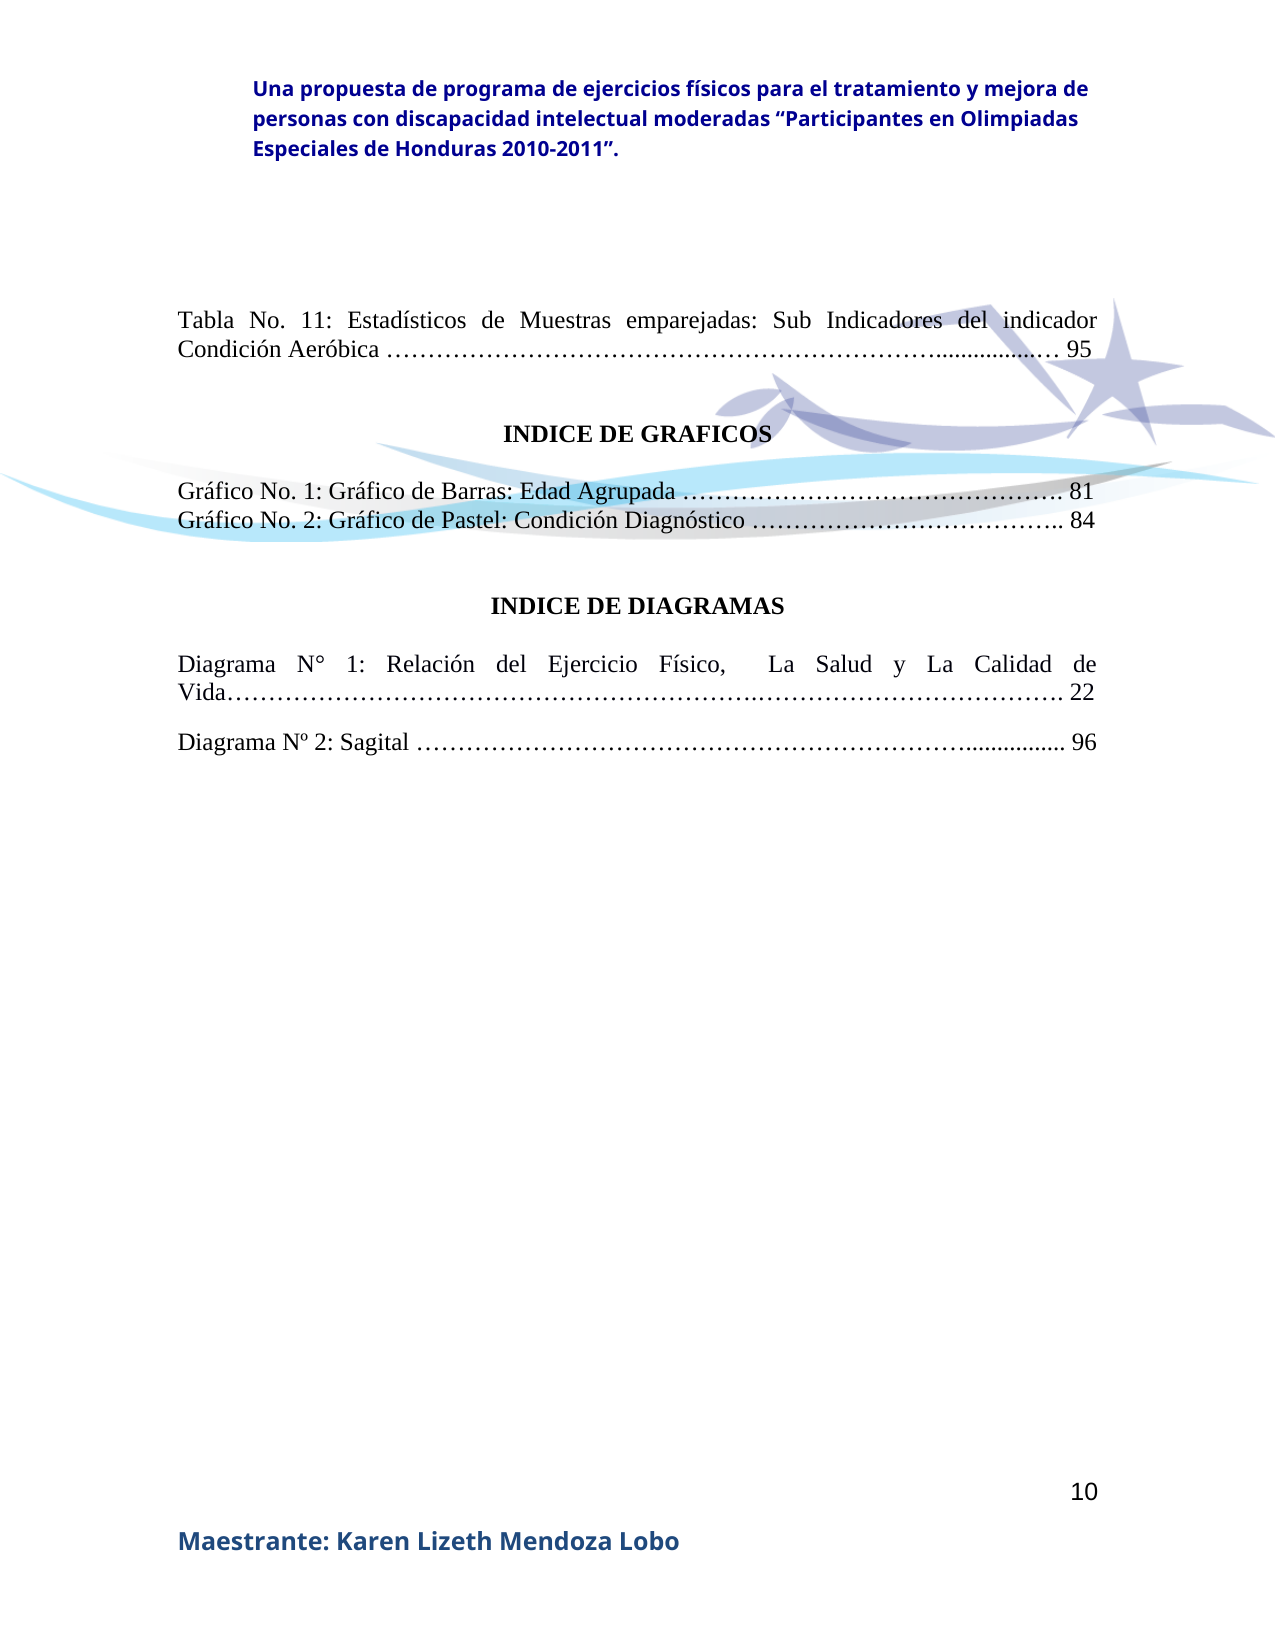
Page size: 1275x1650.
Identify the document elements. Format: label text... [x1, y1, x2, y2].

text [177, 305, 1098, 363]
text INDICE DE GRAFICOS [177, 419, 1098, 447]
text Gráfico No. 2: Gráfico de Pastel: Condición Diagnóstico ……………………………….. 84 [177, 505, 1098, 534]
picture [0, 298, 1275, 542]
text Gráfico No. 1: Gráfico de Barras: Edad Agrupada ………………………………………. 81 [177, 476, 1098, 505]
text Diagrama N° 1: Relación del Ejercicio Físico, La Salud y La Calidad de Vida……………………………………………………….………………………………. 22 [177, 649, 1098, 706]
text Diagrama Nº 2: Sagital …………………………………………………………................ 96 [177, 727, 1098, 756]
text INDICE DE DIAGRAMAS [177, 591, 1098, 620]
